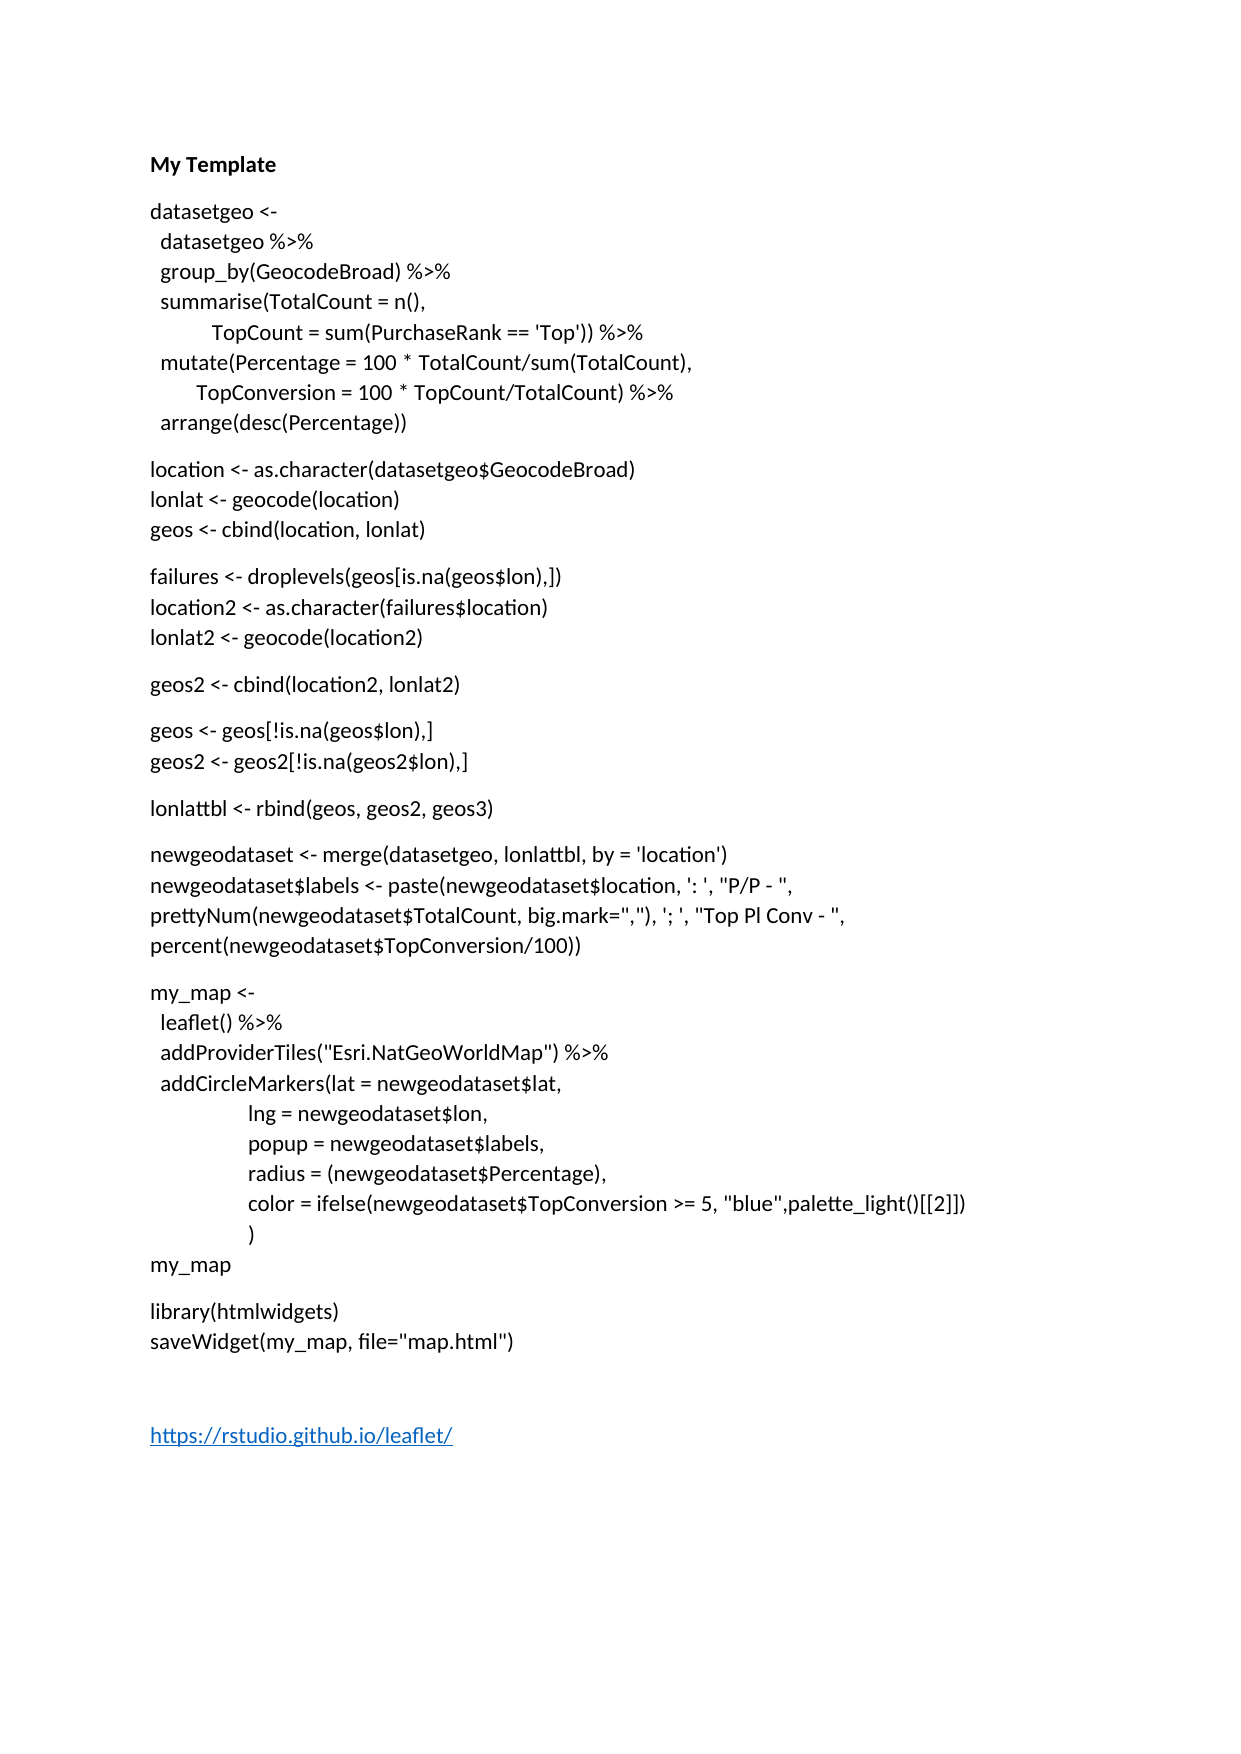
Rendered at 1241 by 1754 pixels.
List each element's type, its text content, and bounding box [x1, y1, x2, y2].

text lonlattbl <- rbind(geos, geos2, geos3) [150, 794, 1090, 822]
text geos2 <- cbind(location2, lonlat2) [150, 670, 1090, 698]
text newgeodataset <- merge(datasetgeo, lonlattbl, by = 'location') newgeodataset$labels <- paste(newgeodataset$location, ': ', "P/P - ", prettyNum(newgeodataset$TotalCount, big.mark=","), '; ', "Top Pl Conv - ", percent(newgeodataset$TopConversion/100)) [150, 841, 1090, 959]
text datasetgeo <- datasetgeo %>% group_by(GeocodeBroad) %>% summarise(TotalCount = n(), TopCount = sum(PurchaseRank == 'Top')) %>% mutate(Percentage = 100 * TotalCount/sum(TotalCount), TopConversion = 100 * TopCount/TotalCount) %>% arrange(desc(Percentage)) [150, 197, 1090, 436]
text my_map <- leaflet() %>% addProviderTiles("Esri.NatGeoWorldMap") %>% addCircleMarkers(lat = newgeodataset$lat, lng = newgeodataset$lon, popup = newgeodataset$labels, radius = (newgeodataset$Percentage), color = ifelse(newgeodataset$TopConversion >= 5, "blue",palette_light()[[2]]) ) my_map [150, 978, 1090, 1278]
text location <- as.character(datasetgeo$GeocodeBroad) lonlat <- geocode(location) geos <- cbind(location, lonlat) [150, 455, 1090, 544]
text My Template [150, 150, 1090, 178]
text library(htmlwidgets) saveWidget(my_map, file="map.html") [150, 1297, 1090, 1355]
text failures <- droplevels(geos[is.na(geos$lon),]) location2 <- as.character(failures$location) lonlat2 <- geocode(location2) [150, 562, 1090, 651]
text https://rstudio.github.io/leaflet/ [150, 1421, 1090, 1449]
text geos <- geos[!is.na(geos$lon),] geos2 <- geos2[!is.na(geos2$lon),] [150, 717, 1090, 775]
